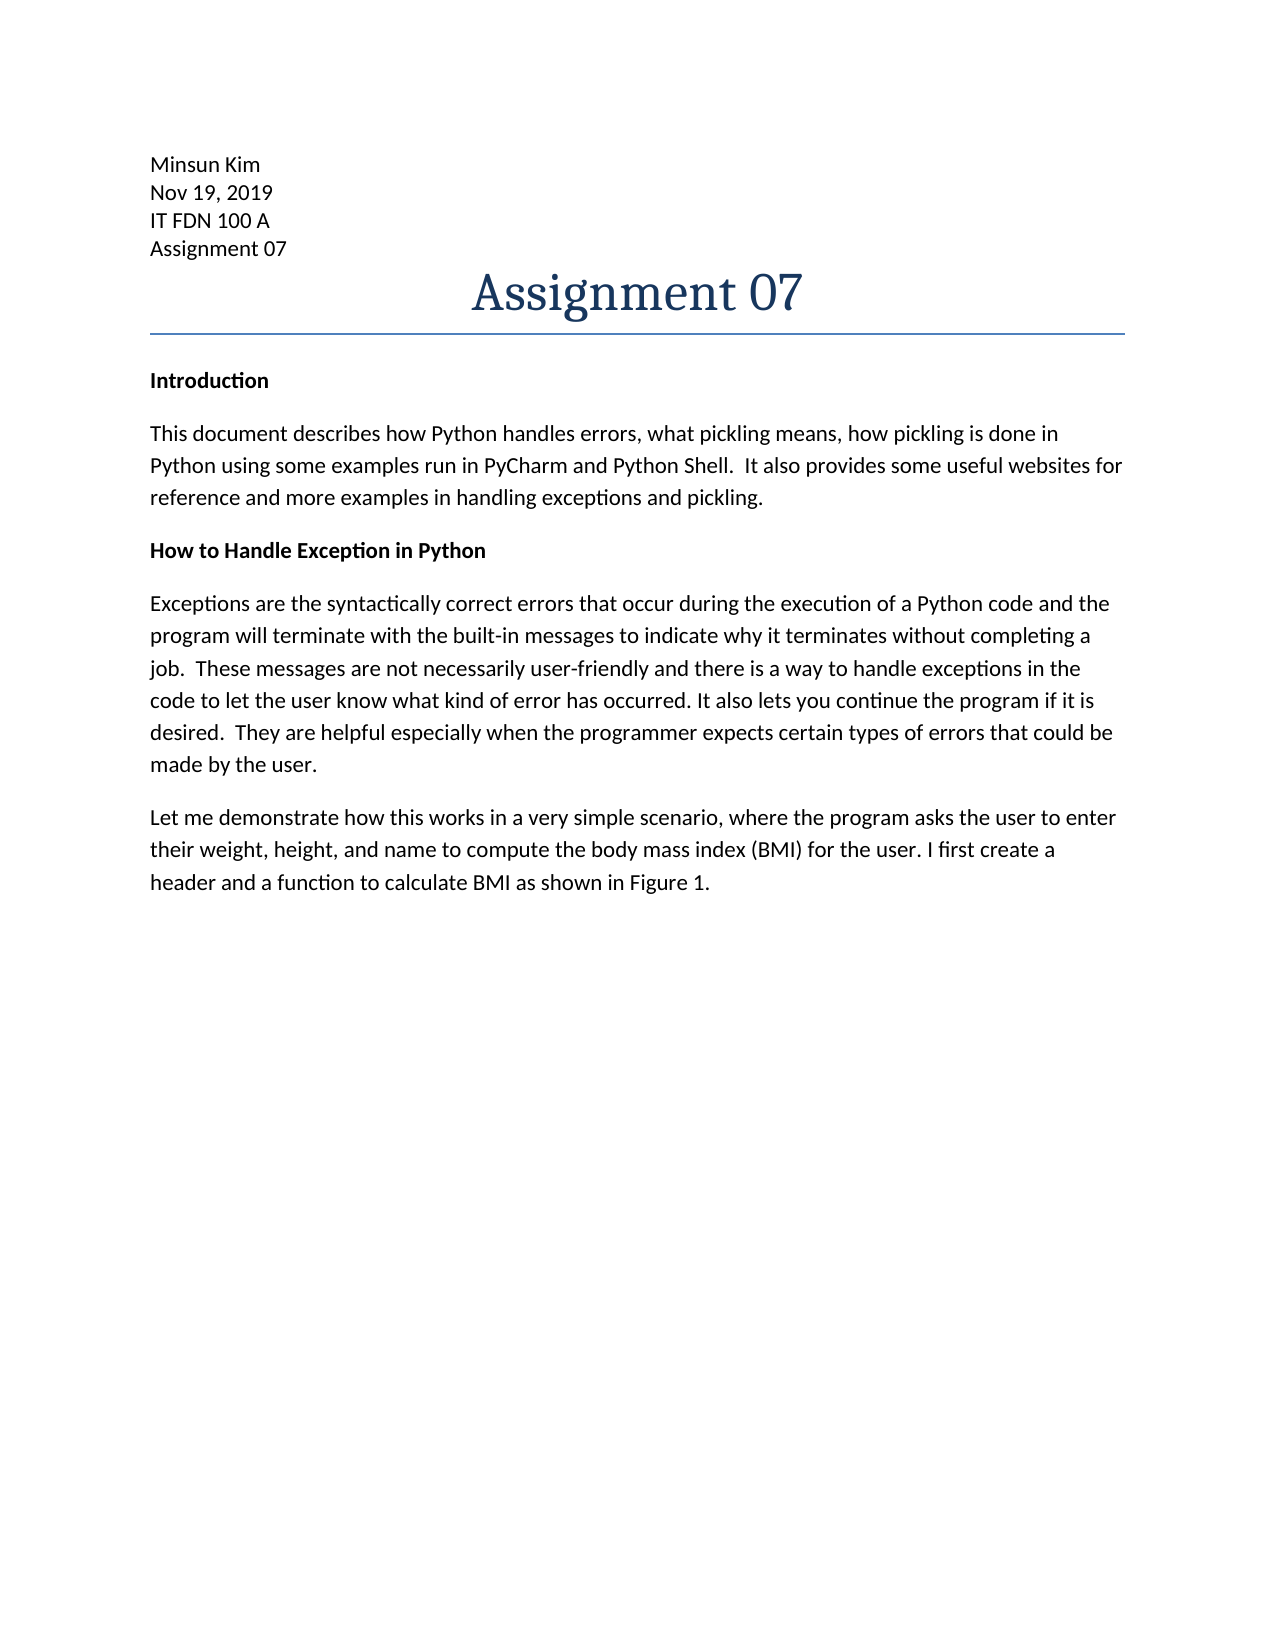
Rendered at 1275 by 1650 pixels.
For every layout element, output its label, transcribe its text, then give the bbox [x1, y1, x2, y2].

text Exceptions are the syntactically correct errors that occur during the execution of a Python code and the program will terminate with the built-in messages to indicate why it terminates without completing a job. These messages are not necessarily user-friendly and there is a way to handle exceptions in the code to let the user know what kind of error has occurred. It also lets you continue the program if it is desired. They are helpful especially when the programmer expects certain types of errors that could be made by the user. [150, 589, 1125, 778]
title Assignment 07 [150, 262, 1125, 333]
text How to Handle Exception in Python [150, 536, 1125, 564]
text Minsun Kim [150, 150, 1125, 178]
text Let me demonstrate how this works in a very simple scenario, where the program asks the user to enter their weight, height, and name to compute the body mass index (BMI) for the user. I first create a header and a function to calculate BMI as shown in Figure 1. [150, 803, 1125, 896]
text Assignment 07 [150, 234, 1125, 262]
text Nov 19, 2019 [150, 178, 1125, 206]
text Introduction [150, 366, 1125, 394]
text This document describes how Python handles errors, what pickling means, how pickling is done in Python using some examples run in PyCharm and Python Shell. It also provides some useful websites for reference and more examples in handling exceptions and pickling. [150, 419, 1125, 511]
text IT FDN 100 A [150, 206, 1125, 234]
